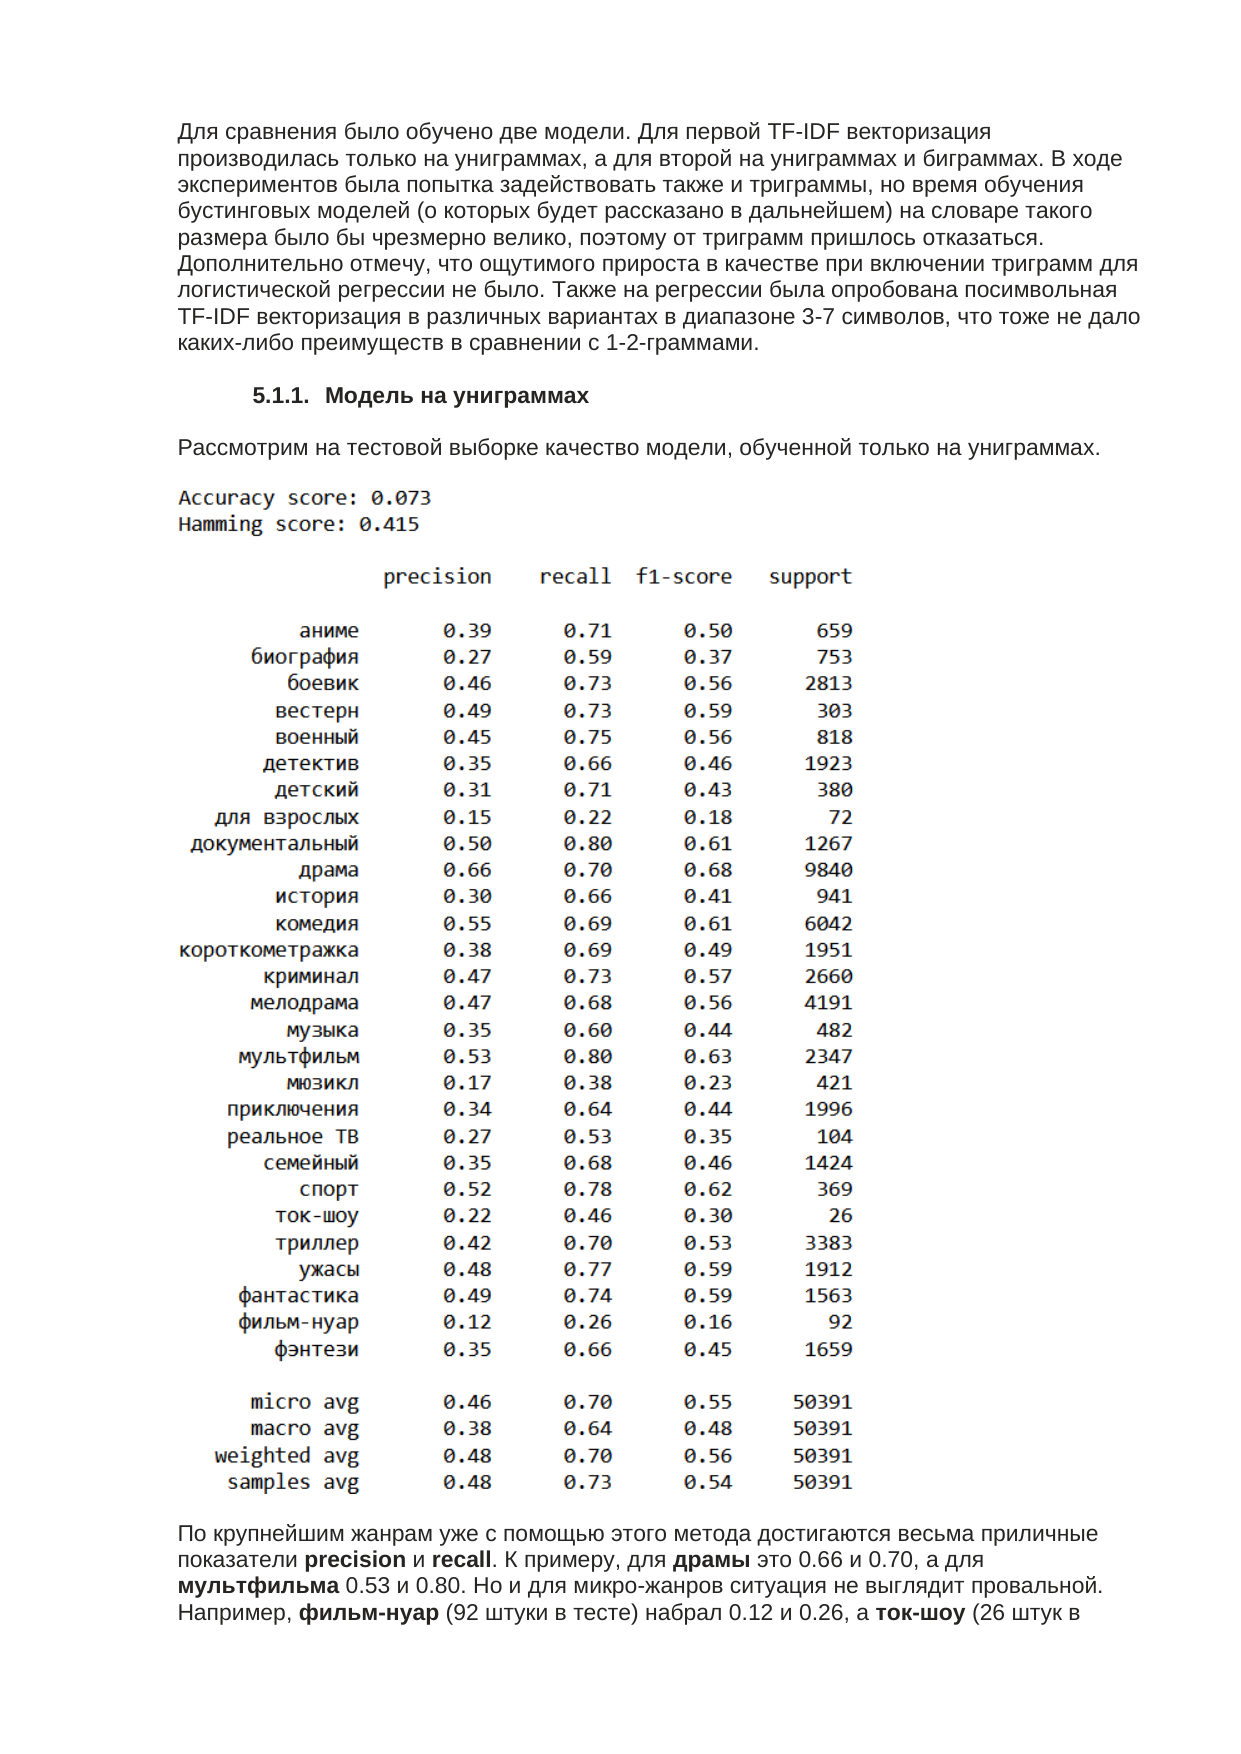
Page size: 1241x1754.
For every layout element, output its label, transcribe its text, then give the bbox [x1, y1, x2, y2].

picture [177, 487, 861, 1494]
list Рассмотрим на тестовой выборке качество модели, обученной только на униграммах. [177, 434, 1152, 461]
list Для сравнения было обучено две модели. Для первой TF-IDF векторизация производилась только на униграммах, а для второй на униграммах и биграммах. В ходе экспериментов была попытка задействовать также и триграммы, но время обучения бустинговых моделей (о которых будет рассказано в дальнейшем) на словаре такого размера было бы чрезмерно велико, поэтому от триграмм пришлось отказаться. Дополнительно отмечу, что ощутимого прироста в качестве при включении триграмм для логистической регрессии не было. Также на регрессии была опробована посимвольная TF-IDF векторизация в различных вариантах в диапазоне 3-7 символов, что тоже не дало каких-либо преимуществ в сравнении с 1-2-граммами. [177, 118, 1152, 355]
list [177, 1520, 1152, 1625]
text Модель на униграммах [252, 382, 1152, 408]
